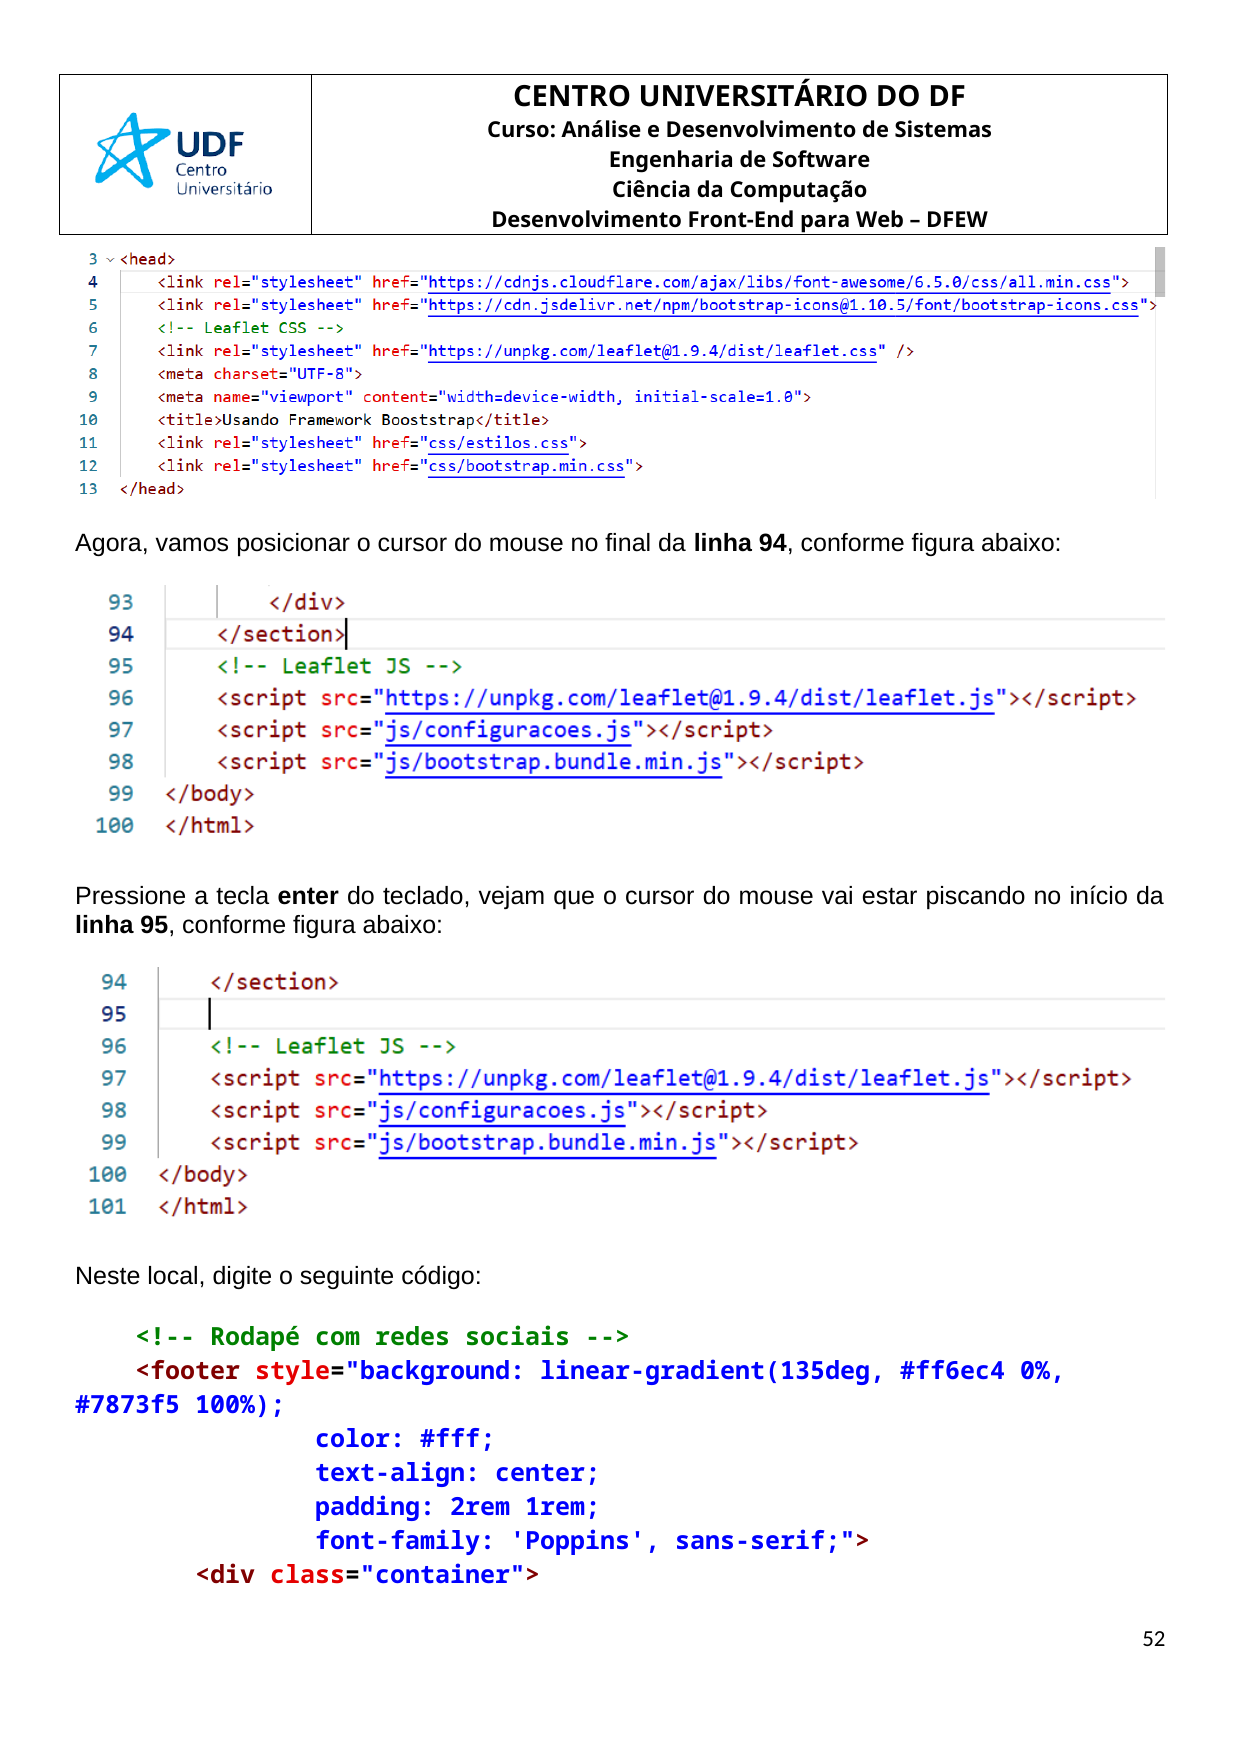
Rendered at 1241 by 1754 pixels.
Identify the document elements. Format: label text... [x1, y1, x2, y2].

picture [75, 247, 1166, 499]
picture [75, 967, 1166, 1233]
text Pressione a tecla enter do teclado, vejam que o cursor do mouse vai estar piscando no início da linha 95, conforme figura abaixo: [75, 881, 1165, 939]
text <!-- Rodapé com redes sociais --> [75, 1318, 1165, 1352]
text <div class="container"> [75, 1557, 1165, 1591]
picture [75, 585, 1166, 853]
text color: #fff; [75, 1421, 1165, 1455]
text padding: 2rem 1rem; [75, 1489, 1165, 1523]
text Neste local, digite o seguinte código: [75, 1261, 1165, 1290]
picture [85, 79, 286, 230]
text font-family: 'Poppins', sans-serif;"> [75, 1523, 1165, 1557]
text text-align: center; [75, 1455, 1165, 1489]
text Agora, vamos posicionar o cursor do mouse no final da linha 94, conforme figura abaixo: [75, 528, 1165, 556]
text <footer style="background: linear-gradient(135deg, #ff6ec4 0%, #7873f5 100%); [75, 1352, 1165, 1421]
